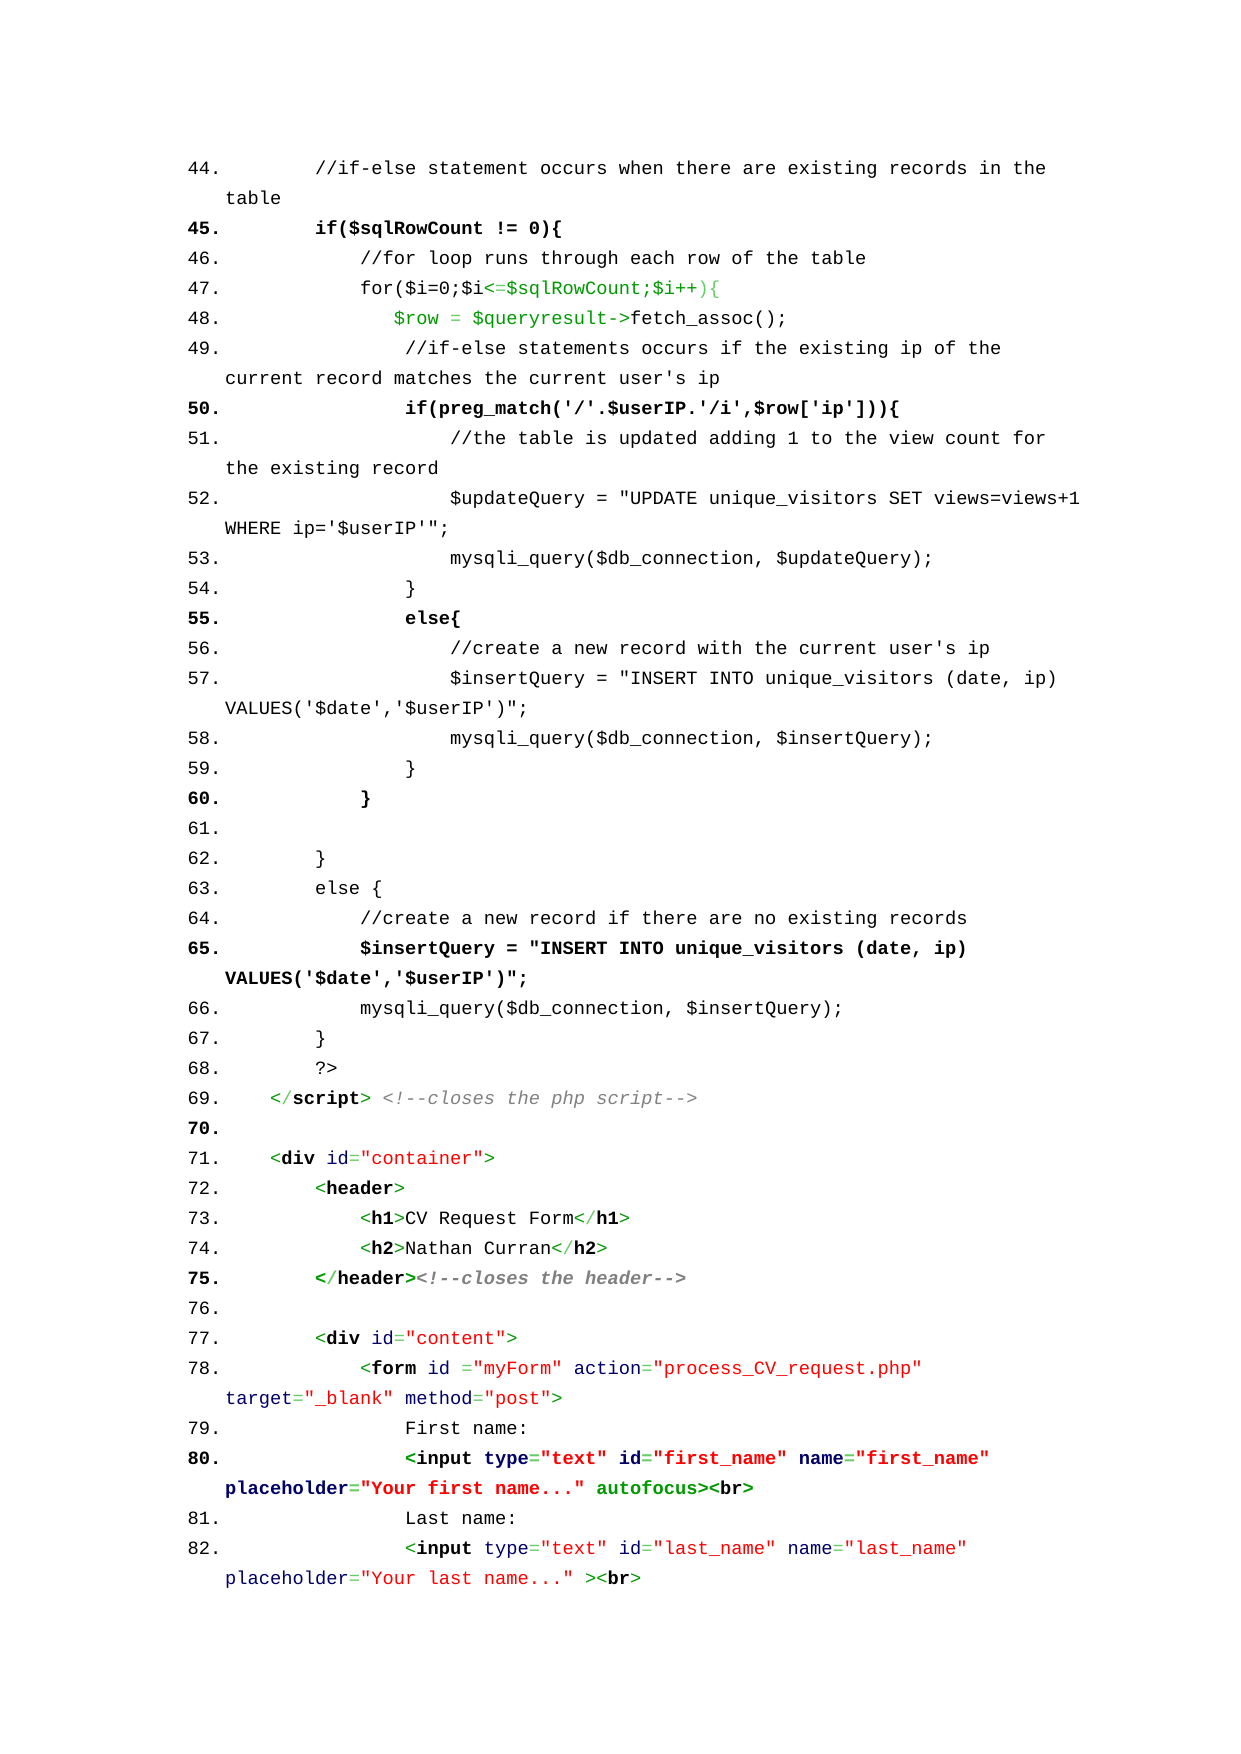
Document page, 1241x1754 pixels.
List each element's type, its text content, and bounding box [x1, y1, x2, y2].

list for($i=0;$i<=$sqlRowCount;$i++){ [187, 270, 1090, 300]
list else{ [187, 600, 1090, 630]
list </header><!--closes the header--> [187, 1260, 1090, 1290]
list mysqli_query($db_connection, $updateQuery); [187, 540, 1090, 570]
list <div id="content"> [187, 1320, 1090, 1350]
list $insertQuery = "INSERT INTO unique_visitors (date, ip) VALUES('$date','$userIP')"; [187, 930, 1090, 990]
list //if-else statements occurs if the existing ip of the current record matches the current user's ip [187, 330, 1090, 390]
list Last name: [187, 1500, 1090, 1530]
list <input type="text" id="last_name" name="last_name" placeholder="Your last name..." ><br> [187, 1530, 1090, 1590]
list //for loop runs through each row of the table [187, 240, 1090, 270]
list $row = $queryresult->fetch_assoc(); [187, 300, 1090, 330]
list <header> [187, 1170, 1090, 1200]
list mysqli_query($db_connection, $insertQuery); [187, 990, 1090, 1020]
list $updateQuery = "UPDATE unique_visitors SET views=views+1 WHERE ip='$userIP'"; [187, 480, 1090, 540]
list $insertQuery = "INSERT INTO unique_visitors (date, ip) VALUES('$date','$userIP')"; [187, 660, 1090, 720]
list //the table is updated adding 1 to the view count for the existing record [187, 420, 1090, 480]
list <h1>CV Request Form</h1> [187, 1200, 1090, 1230]
list <form id ="myForm" action="process_CV_request.php" target="_blank" method="post"> [187, 1350, 1090, 1410]
list if(preg_match('/'.$userIP.'/i',$row['ip'])){ [187, 390, 1090, 420]
list mysqli_query($db_connection, $insertQuery); [187, 720, 1090, 750]
list ?> [187, 1050, 1090, 1080]
list } [187, 750, 1090, 780]
list //if-else statement occurs when there are existing records in the table [187, 150, 1090, 210]
list } [187, 1020, 1090, 1050]
list <div id="container"> [187, 1140, 1090, 1170]
list } [187, 570, 1090, 600]
list } [187, 840, 1090, 870]
list //create a new record with the current user's ip [187, 630, 1090, 660]
list if($sqlRowCount != 0){ [187, 210, 1090, 240]
list </script> <!--closes the php script--> [187, 1080, 1090, 1110]
list First name: [187, 1410, 1090, 1440]
list <input type="text" id="first_name" name="first_name" placeholder="Your first name..." autofocus><br> [187, 1440, 1090, 1500]
list //create a new record if there are no existing records [187, 900, 1090, 930]
list } [187, 780, 1090, 810]
list <h2>Nathan Curran</h2> [187, 1230, 1090, 1260]
list else { [187, 870, 1090, 900]
